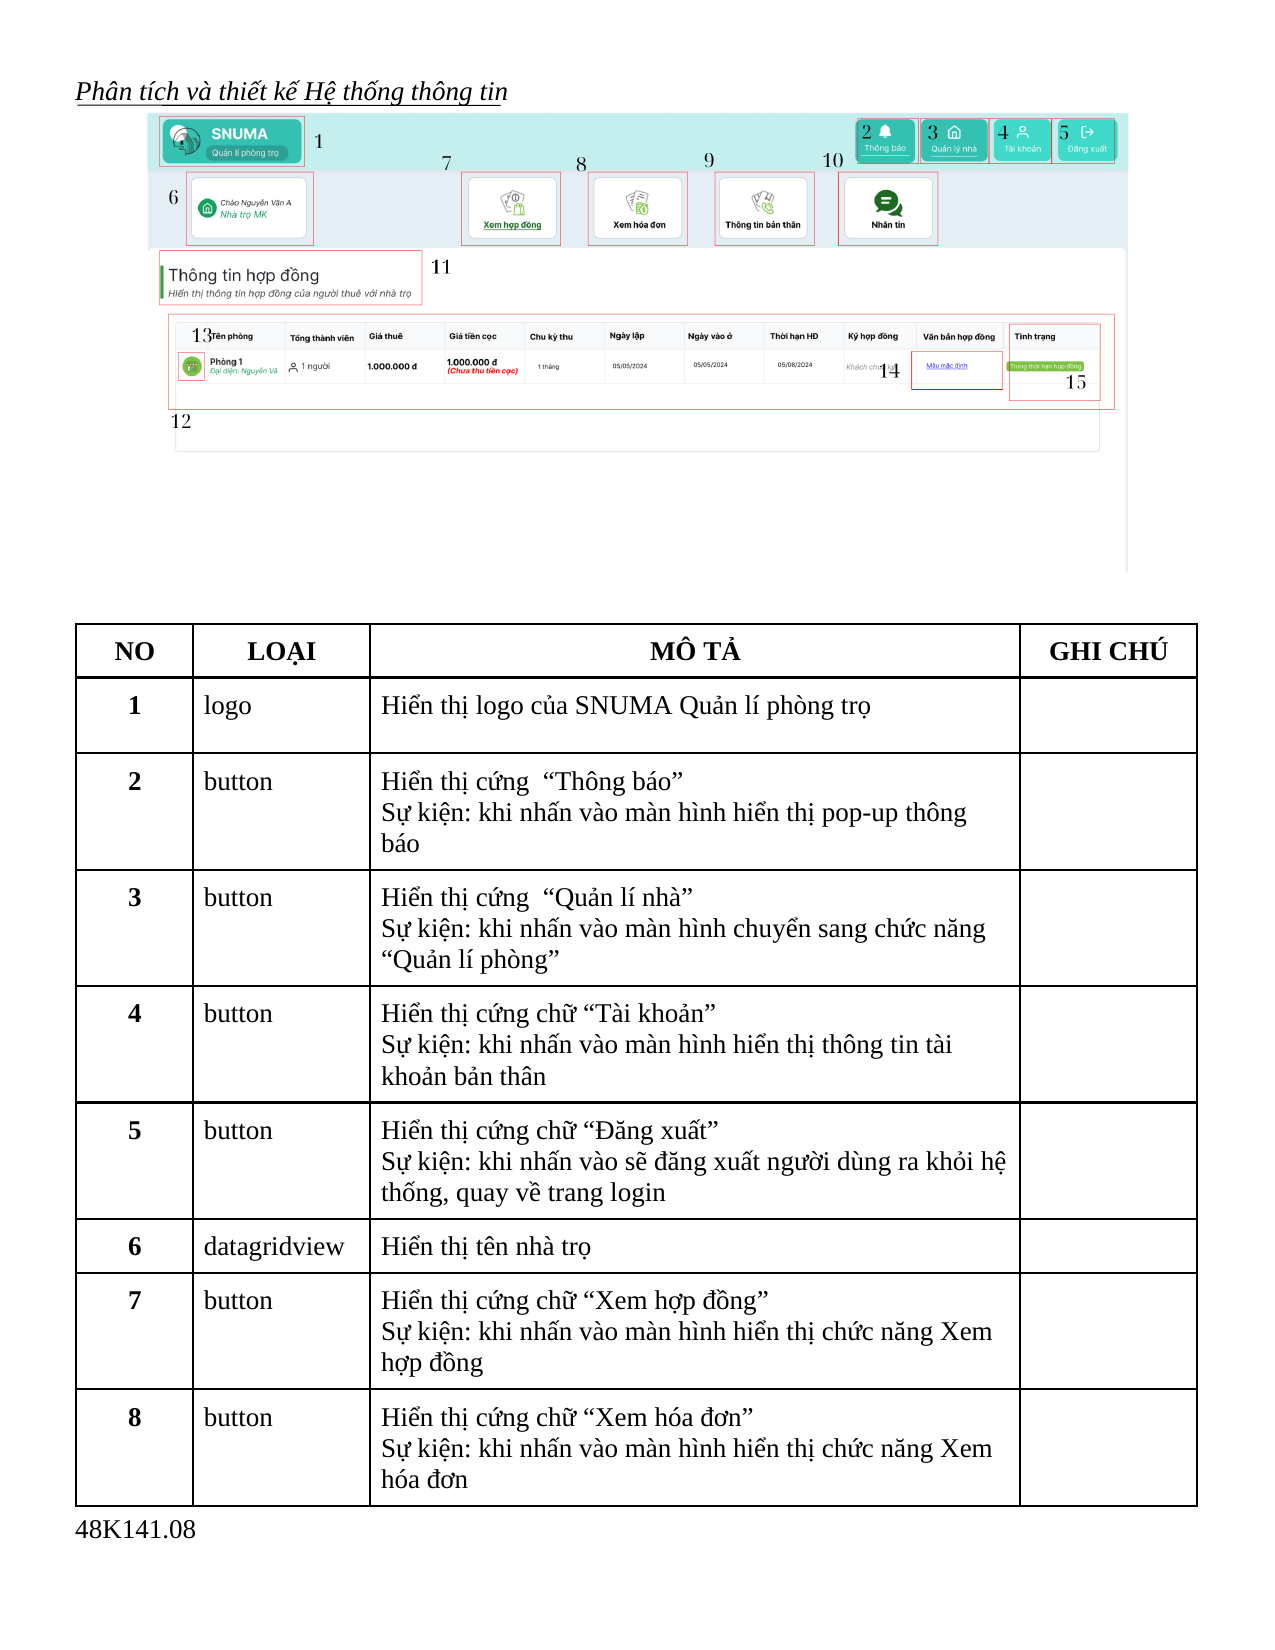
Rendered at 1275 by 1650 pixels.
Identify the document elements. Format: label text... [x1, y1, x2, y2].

table_cell button [194, 1390, 369, 1504]
table_cell datagridview [194, 1220, 369, 1272]
table_cell [1021, 1104, 1196, 1218]
table_cell Hiển thị cứng chữ “Xem hóa đơn” Sự kiện: khi nhấn vào màn hình hiển thị chức năng Xem hóa đơn [371, 1390, 1019, 1504]
table_cell [1021, 1390, 1196, 1504]
table_cell [1021, 1274, 1196, 1388]
table_cell 8 [77, 1390, 192, 1504]
table_cell logo [194, 679, 369, 752]
table_cell [1021, 1220, 1196, 1272]
table_cell 1 [77, 679, 192, 752]
table_cell Hiển thị cứng “Thông báo” Sự kiện: khi nhấn vào màn hình hiển thị pop-up thông báo [371, 754, 1019, 869]
table_cell [1021, 679, 1196, 752]
table_cell 7 [77, 1274, 192, 1388]
table_cell Hiển thị cứng chữ “Tài khoản” Sự kiện: khi nhấn vào màn hình hiển thị thông tin tài khoản bản thân [371, 987, 1019, 1101]
table_cell 3 [77, 871, 192, 985]
table_header GHI CHÚ [1021, 625, 1196, 676]
table_cell Hiển thị logo của SNUMA Quản lí phòng trọ [371, 679, 1019, 752]
table_cell 6 [77, 1220, 192, 1272]
table_cell button [194, 987, 369, 1101]
table_cell button [194, 871, 369, 985]
table_header MÔ TẢ [371, 625, 1019, 676]
table_header LOẠI [194, 625, 369, 676]
table_cell button [194, 754, 369, 869]
table_cell 2 [77, 754, 192, 869]
table_cell button [194, 1274, 369, 1388]
table_cell 4 [77, 987, 192, 1101]
table_cell Hiển thị tên nhà trọ [371, 1220, 1019, 1272]
table_cell [1021, 754, 1196, 869]
table_cell Hiển thị cứng “Quản lí nhà” Sự kiện: khi nhấn vào màn hình chuyển sang chức năng “Quản lí phòng” [371, 871, 1019, 985]
table_cell button [194, 1104, 369, 1218]
picture [144, 110, 1131, 618]
table_header NO [77, 625, 192, 676]
table_cell [1021, 871, 1196, 985]
table_cell Hiển thị cứng chữ “Đăng xuất” Sự kiện: khi nhấn vào sẽ đăng xuất người dùng ra khỏi hệ thống, quay về trang login [371, 1104, 1019, 1218]
table_cell Hiển thị cứng chữ “Xem hợp đồng” Sự kiện: khi nhấn vào màn hình hiển thị chức năng Xem hợp đồng [371, 1274, 1019, 1388]
table_cell 5 [77, 1104, 192, 1218]
table_cell [1021, 987, 1196, 1101]
